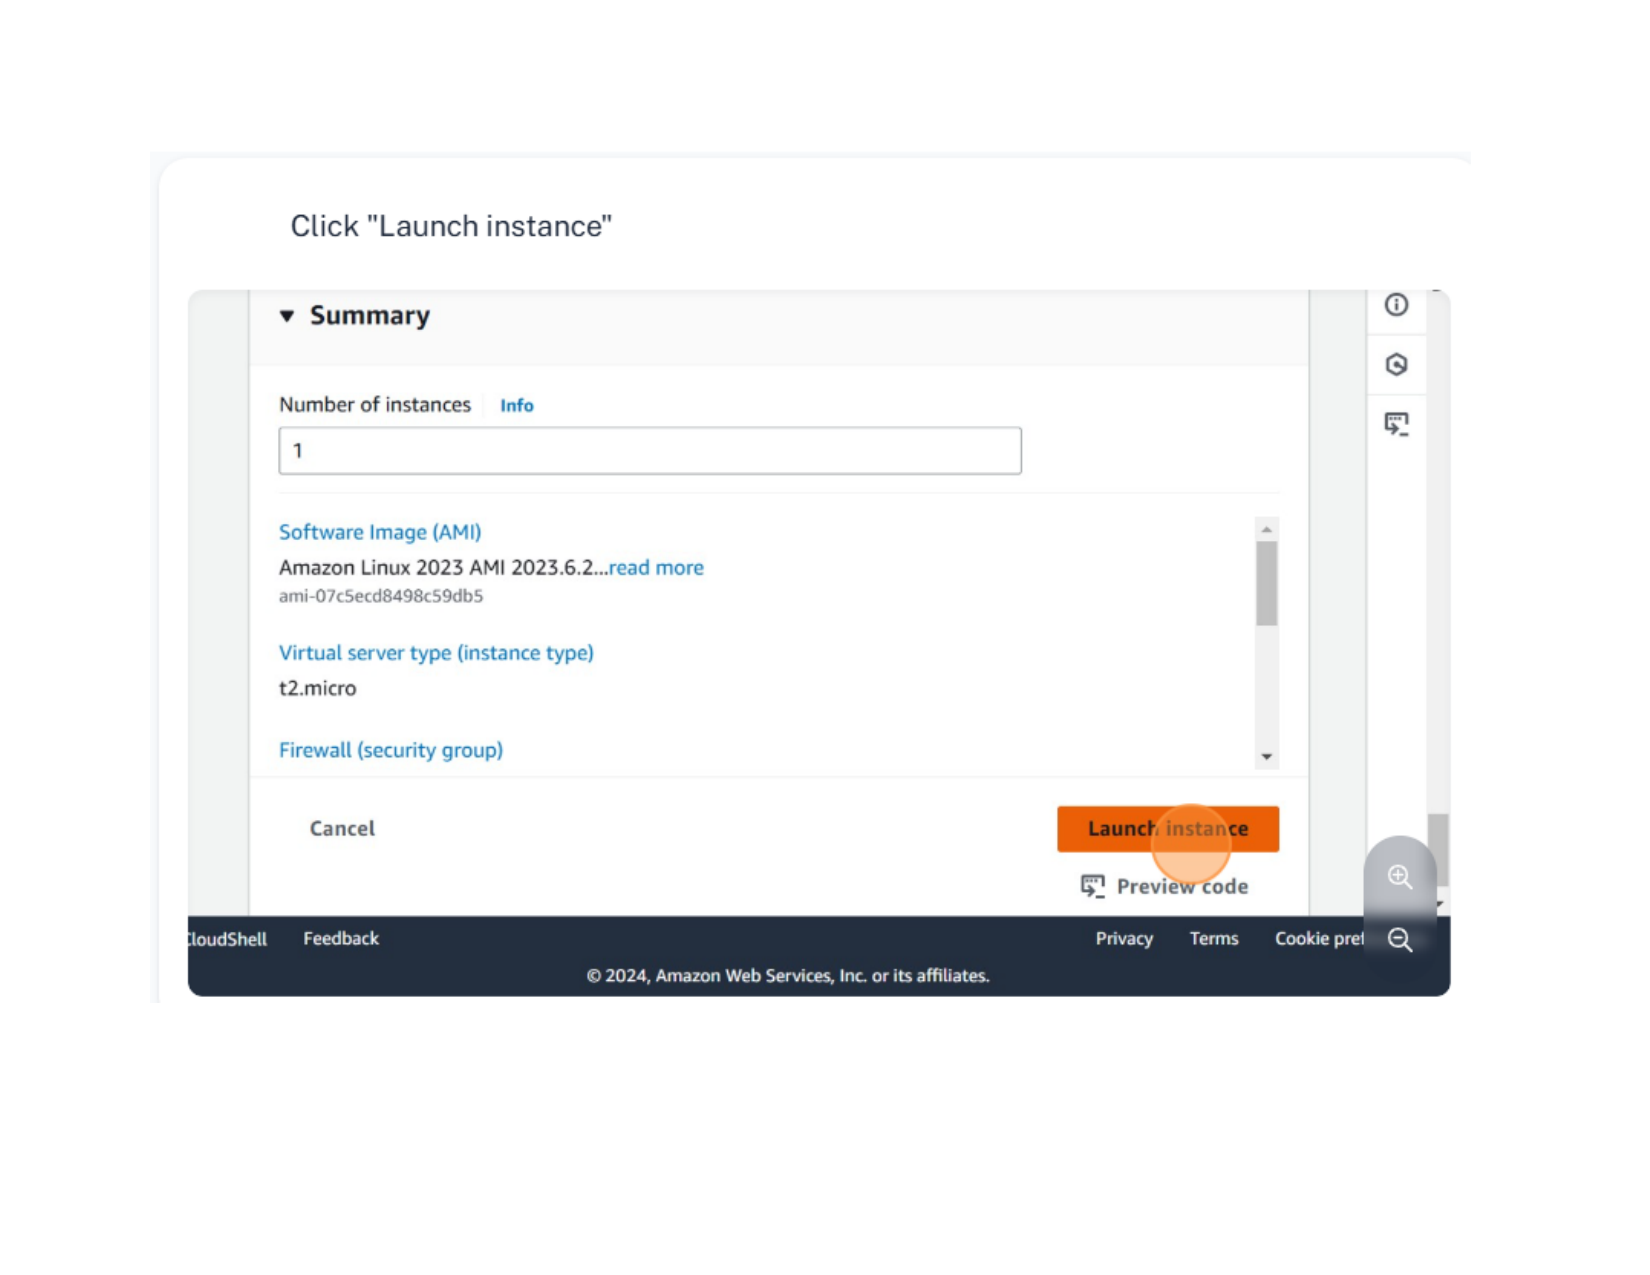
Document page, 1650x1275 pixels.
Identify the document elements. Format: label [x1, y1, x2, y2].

picture [150, 150, 1471, 1003]
